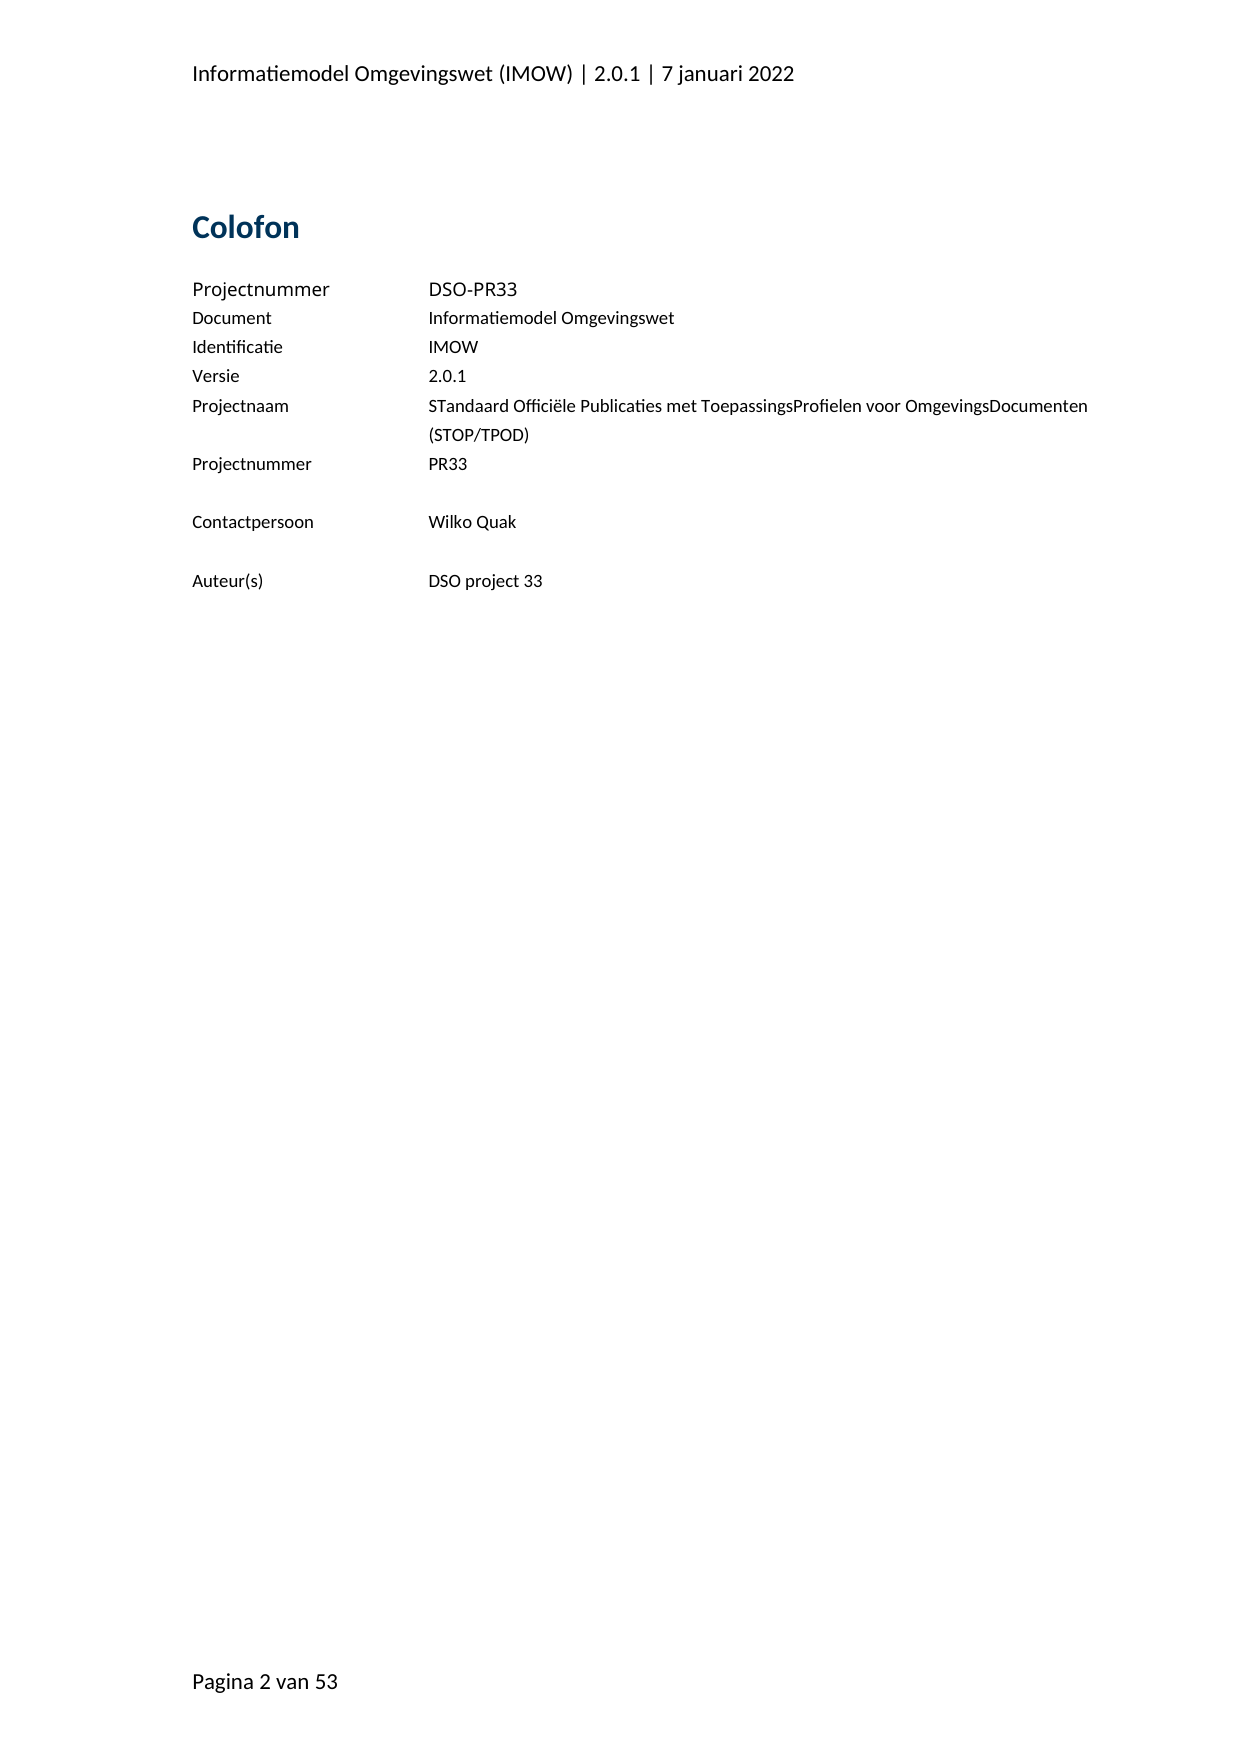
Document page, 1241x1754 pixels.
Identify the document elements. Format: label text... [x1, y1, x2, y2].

text Versie 2.0.1 [192, 359, 1092, 389]
text Auteur(s) DSO project 33 [192, 564, 1092, 593]
text Colofon [192, 206, 1092, 247]
text Projectnummer PR33 [192, 447, 1092, 476]
text Document Informatiemodel Omgevingswet [192, 301, 1092, 330]
text Projectnummer DSO-PR33 [192, 276, 1092, 301]
text Contactpersoon Wilko Quak [192, 505, 1092, 534]
text Projectnaam STandaard Officiële Publicaties met ToepassingsProfielen voor OmgevingsDocumenten (STOP/TPOD) [192, 389, 1092, 447]
text Identificatie IMOW [192, 330, 1092, 359]
